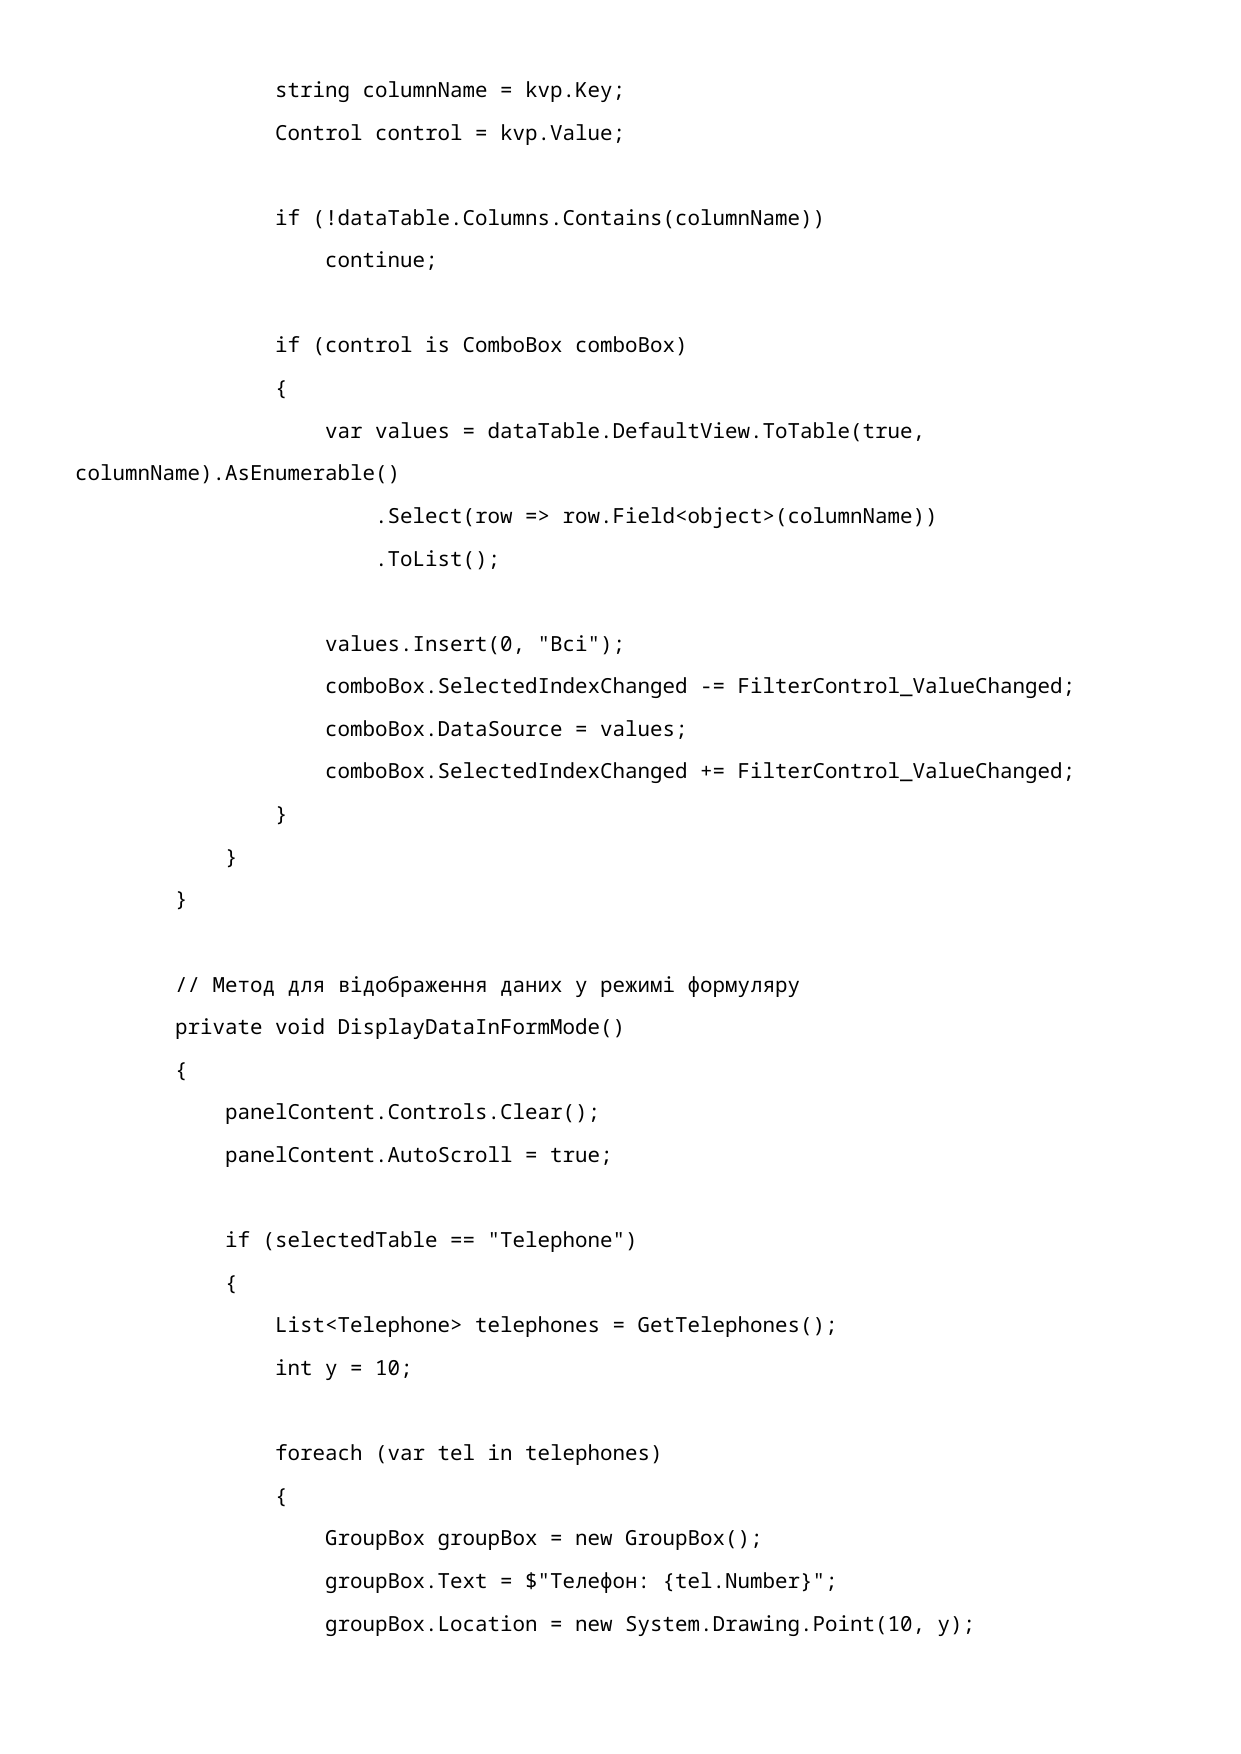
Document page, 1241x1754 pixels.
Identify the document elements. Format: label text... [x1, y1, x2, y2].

text continue; [75, 245, 1165, 274]
text private void DisplayDataInFormMode() [75, 1012, 1165, 1041]
text { [75, 1055, 1165, 1083]
text if (!dataTable.Columns.Contains(columnName)) [75, 203, 1165, 231]
text if (control is ComboBox comboBox) [75, 331, 1165, 359]
text comboBox.DataSource = values; [75, 714, 1165, 742]
text panelContent.Controls.Clear(); [75, 1097, 1165, 1126]
text } [75, 842, 1165, 870]
text if (selectedTable == "Telephone") [75, 1225, 1165, 1254]
text string columnName = kvp.Key; [75, 75, 1165, 103]
text int y = 10; [75, 1353, 1165, 1382]
text .ToList(); [75, 544, 1165, 572]
text values.Insert(0, "Всі"); [75, 629, 1165, 657]
text { [75, 373, 1165, 402]
text GroupBox groupBox = new GroupBox(); [75, 1523, 1165, 1552]
text groupBox.Location = new System.Drawing.Point(10, y); [75, 1609, 1165, 1637]
text { [75, 1481, 1165, 1509]
text Control control = kvp.Value; [75, 118, 1165, 146]
text List<Telephone> telephones = GetTelephones(); [75, 1311, 1165, 1339]
text { [75, 1268, 1165, 1296]
text } [75, 799, 1165, 828]
text comboBox.SelectedIndexChanged -= FilterControl_ValueChanged; [75, 671, 1165, 700]
text comboBox.SelectedIndexChanged += FilterControl_ValueChanged; [75, 757, 1165, 785]
text foreach (var tel in telephones) [75, 1438, 1165, 1467]
text // Метод для відображення даних у режимі формуляру [75, 970, 1165, 998]
text groupBox.Text = $"Телефон: {tel.Number}"; [75, 1566, 1165, 1594]
text panelContent.AutoScroll = true; [75, 1140, 1165, 1168]
text } [75, 884, 1165, 913]
text .Select(row => row.Field<object>(columnName)) [75, 501, 1165, 529]
text var values = dataTable.DefaultView.ToTable(true, columnName).AsEnumerable() [75, 416, 1165, 487]
